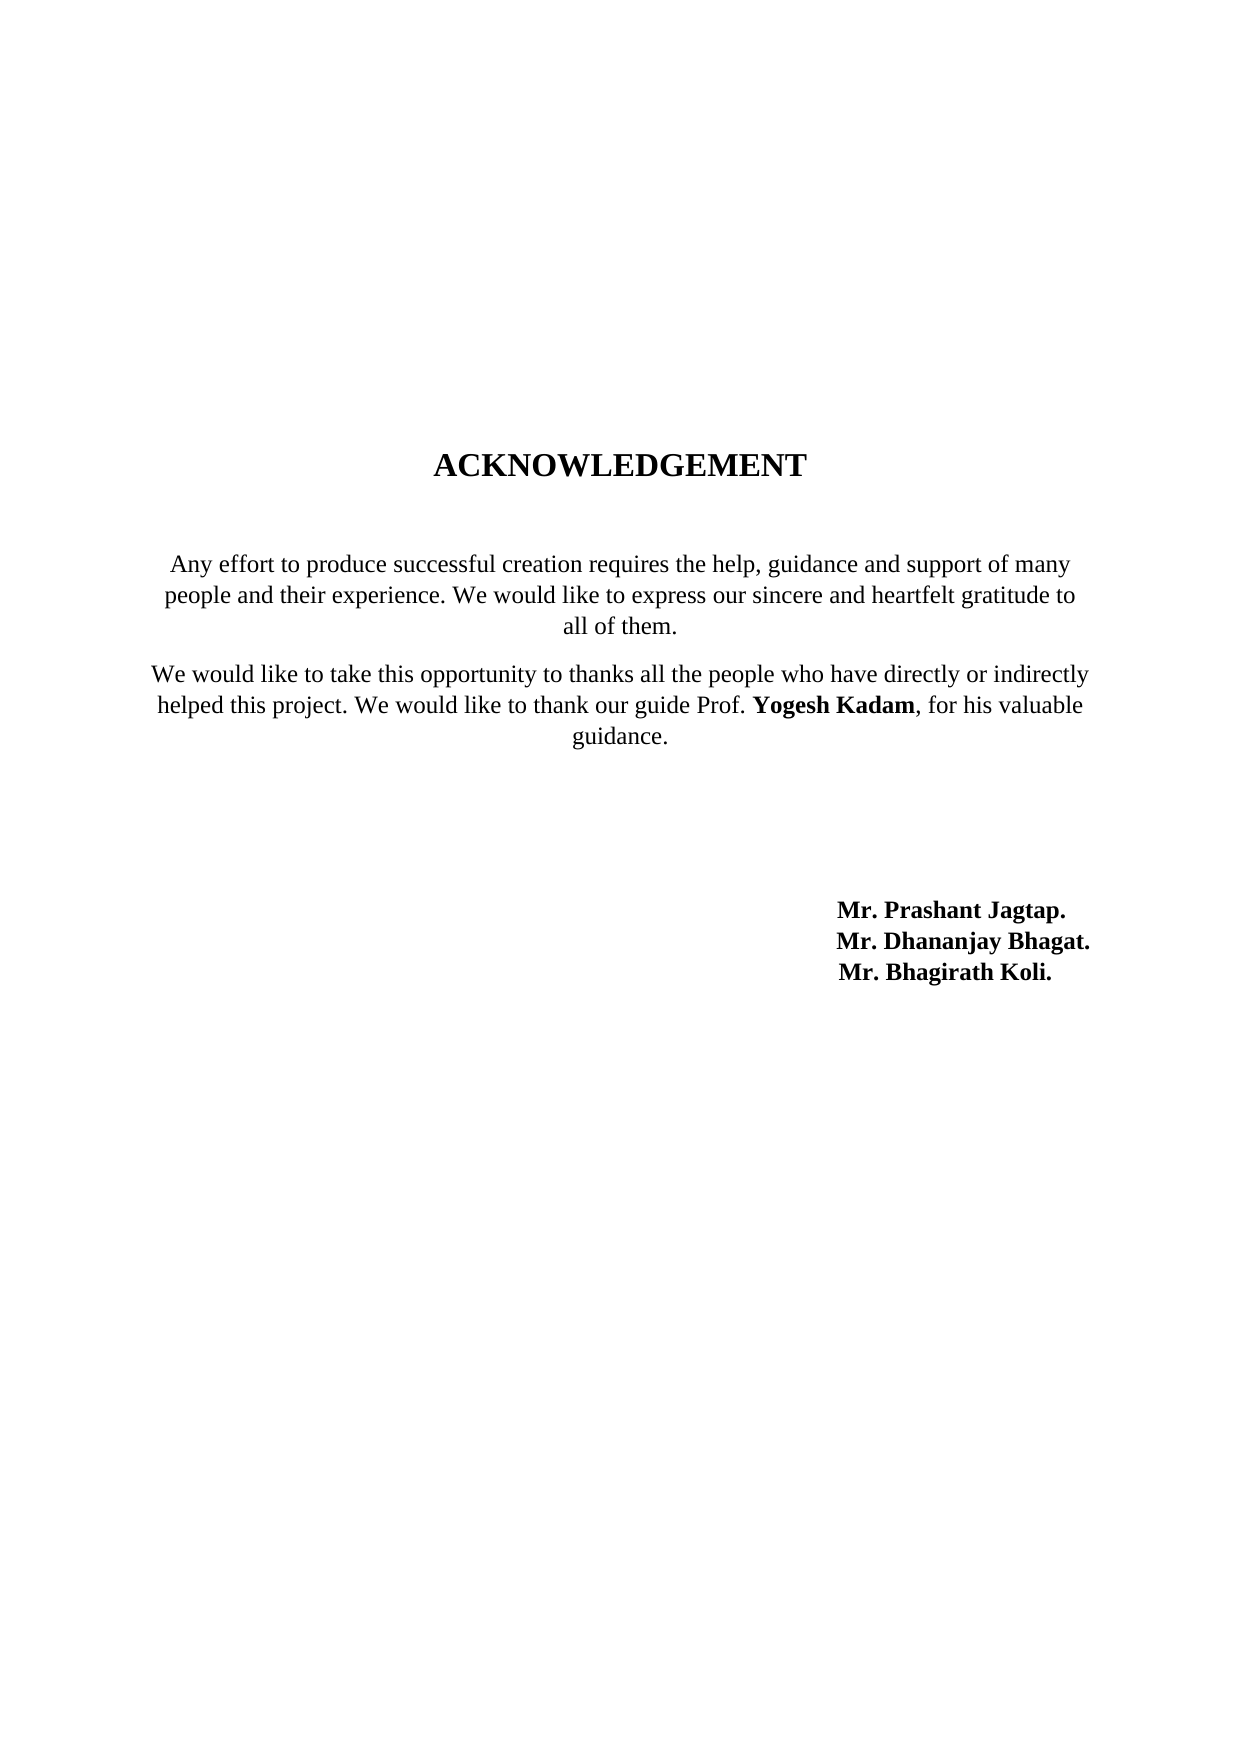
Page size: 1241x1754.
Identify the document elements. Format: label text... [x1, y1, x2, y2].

text ACKNOWLEDGEMENT [150, 445, 1090, 484]
text Mr. Bhagirath Koli. [150, 957, 1090, 986]
text Mr. Dhananjay Bhagat. [150, 926, 1090, 955]
text We would like to take this opportunity to thanks all the people who have directly or indirectly helped this project. We would like to thank our guide Prof. Yogesh Kadam, for his valuable guidance. [150, 659, 1090, 750]
text Mr. Prashant Jagtap. [150, 895, 1090, 924]
text Any effort to produce successful creation requires the help, guidance and support of many people and their experience. We would like to express our sincere and heartfelt gratitude to all of them. [150, 549, 1090, 640]
